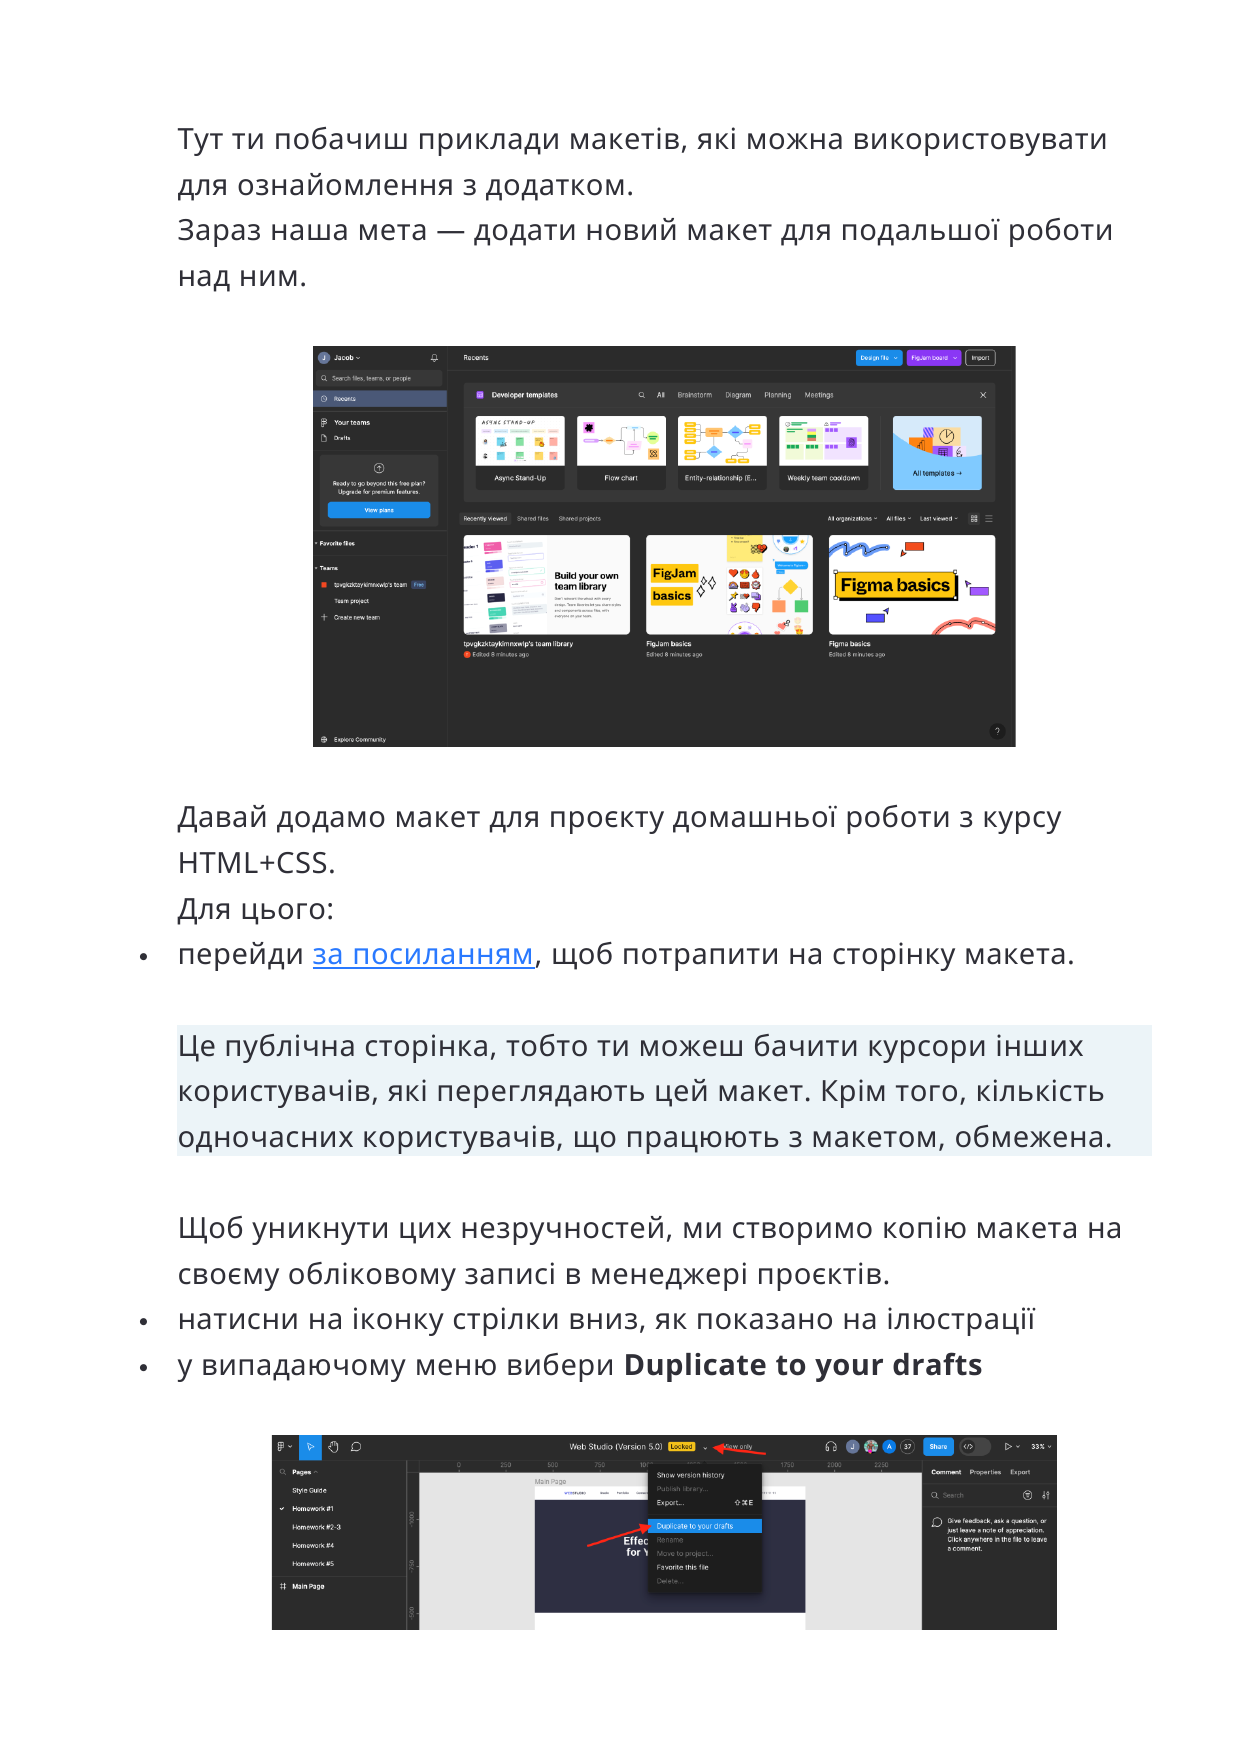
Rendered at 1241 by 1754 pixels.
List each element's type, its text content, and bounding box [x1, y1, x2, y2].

picture [313, 346, 1016, 747]
text Це публічна сторінка, тобто ти можеш бачити курсори інших користувачів, які переглядають цей макет. Крім того, кількість одночасних користувачів, що працюють з макетом, обмежена. [177, 1025, 1152, 1156]
picture [271, 1435, 1057, 1630]
text Щоб уникнути цих незручностей, ми створимо копію макета на своєму обліковому записі в менеджері проєктів. [177, 1207, 1152, 1293]
list натисни на іконку стрілки вниз, як показано на ілюстрації [140, 1299, 1152, 1338]
list у випадаючому меню вибери Duplicate to your drafts [140, 1344, 1152, 1384]
text Зараз наша мета — додати новий макет для подальшої роботи над ним. [177, 209, 1152, 295]
text Тут ти побачиш приклади макетів, які можна використовувати для ознайомлення з додатком. [177, 118, 1152, 203]
list перейди за посиланням, щоб потрапити на сторінку макета. [140, 934, 1152, 973]
text Давай додамо макет для проєкту домашньої роботи з курсу HTML+CSS. [177, 797, 1152, 882]
text Для цього: [177, 888, 1152, 928]
